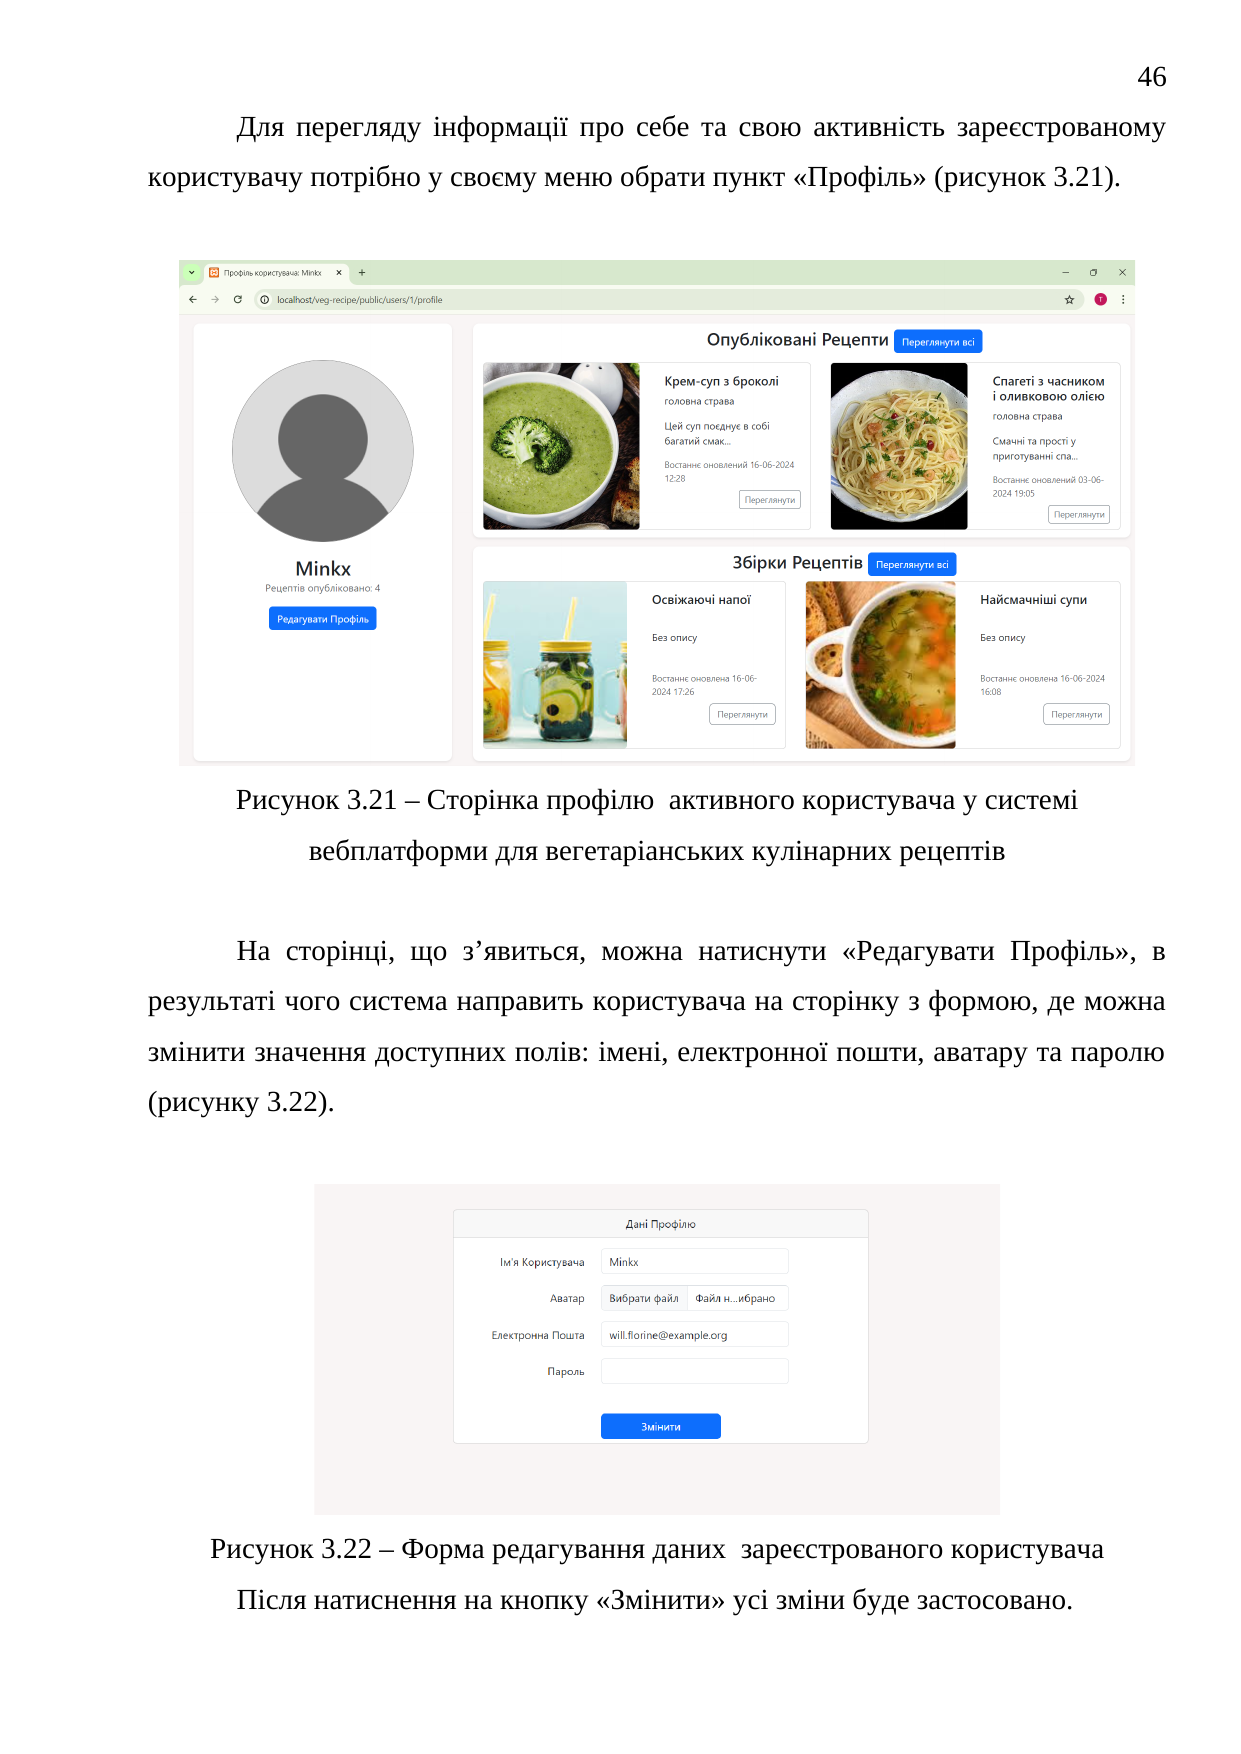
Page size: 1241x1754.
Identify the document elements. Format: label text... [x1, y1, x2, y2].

picture [314, 1184, 1001, 1515]
picture [179, 260, 1136, 766]
text Після натиснення на кнопку «Змінити» усі зміни буде застосовано. [148, 1582, 1167, 1615]
text Рисунок 3.22 – Форма редагування даних зареєстрованого користувача [148, 1531, 1167, 1565]
text На сторінці, що з’явиться, можна натиснути «Редагувати Профіль», в результаті чого система направить користувача на сторінку з формою, де можна змінити значення доступних полів: імені, електронної пошти, аватару та паролю (рисунку 3.22). [148, 933, 1167, 1118]
text Рисунок 3.21 – Сторінка профілю активного користувача у системі вебплатформи для вегетаріанських кулінарних рецептів [148, 782, 1167, 866]
text Для перегляду інформації про себе та свою активність зареєстрованому користувачу потрібно у своєму меню обрати пункт «Профіль» (рисунок 3.21). [148, 109, 1167, 193]
